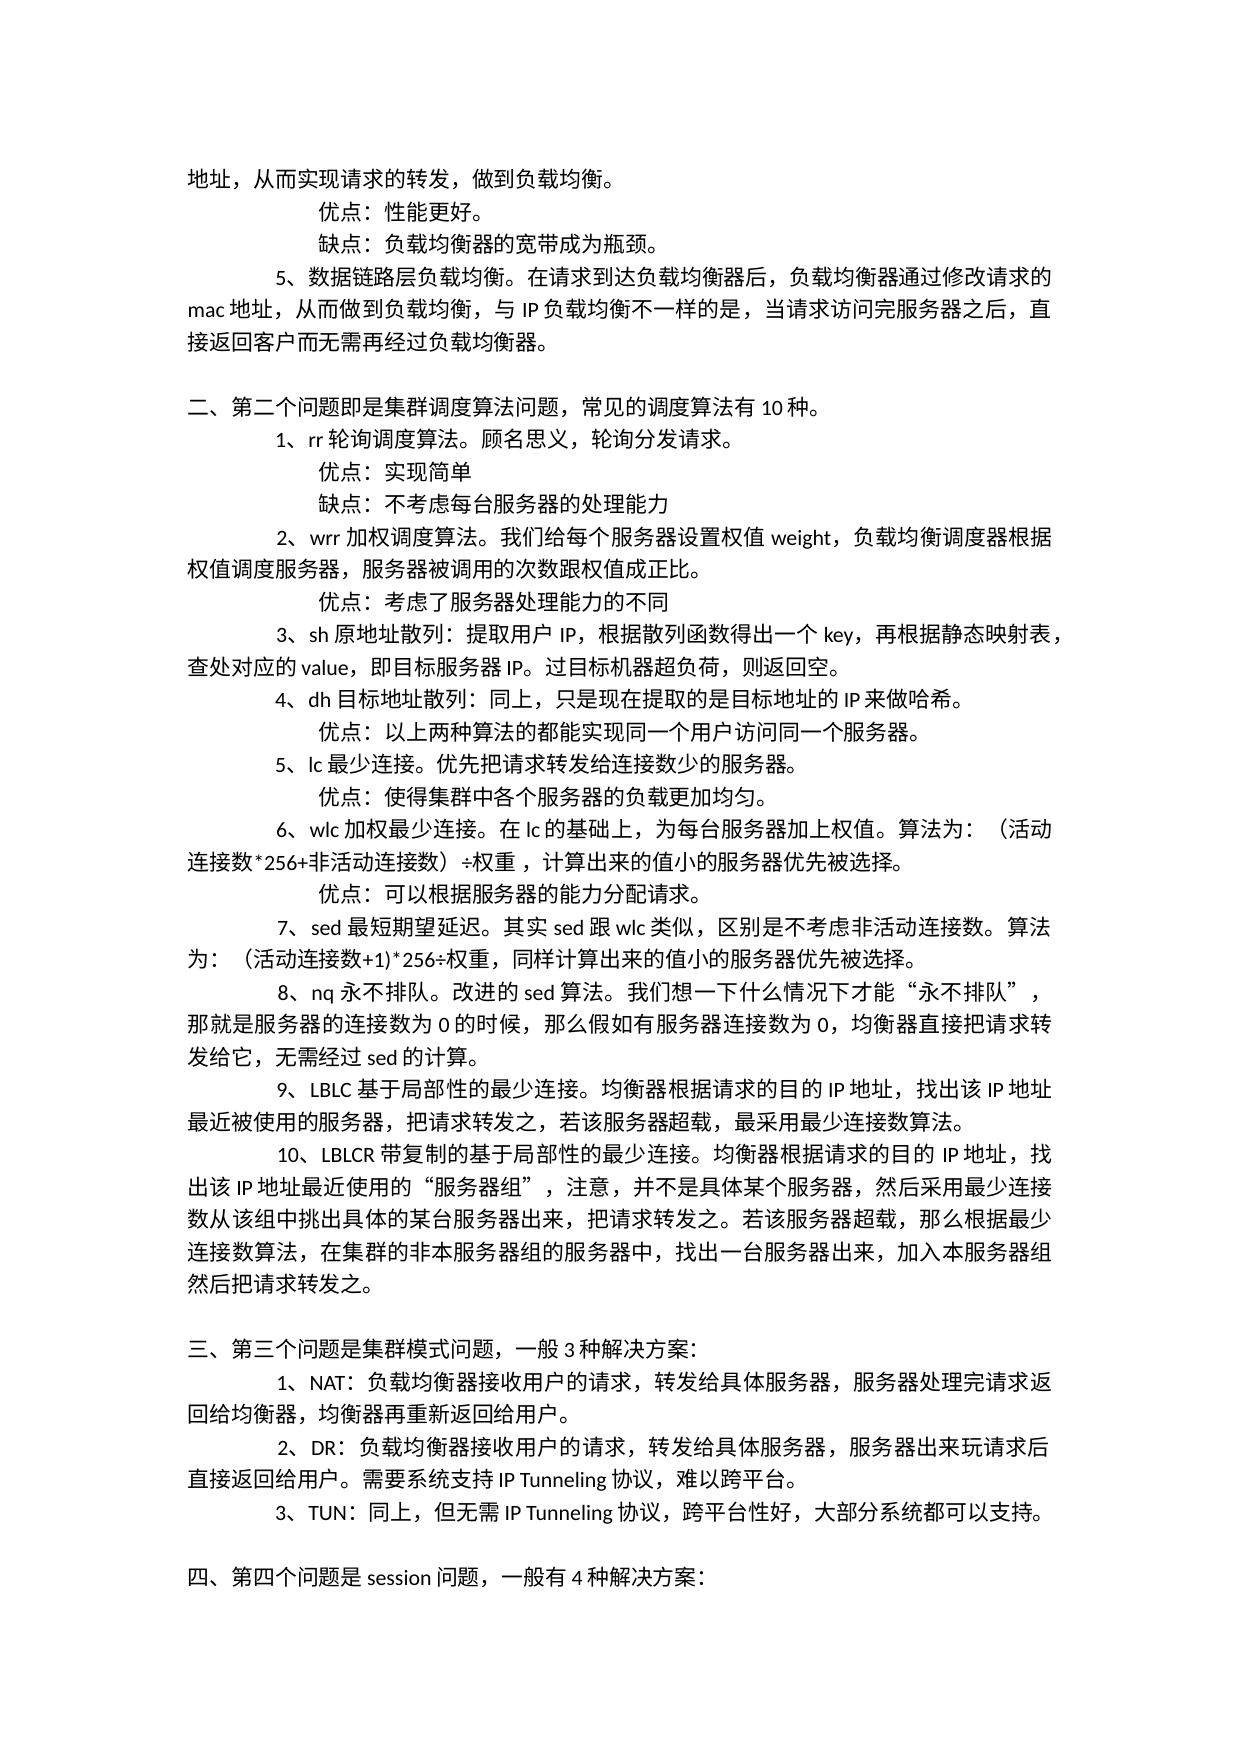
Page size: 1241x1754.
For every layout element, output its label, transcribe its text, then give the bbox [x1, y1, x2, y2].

text 2、DR：负载均衡器接收用户的请求，转发给具体服务器，服务器出来玩请求后直接返回给用户。需要系统支持IP Tunneling协议，难以跨平台。 [187, 1429, 1053, 1494]
list 优点：考虑了服务器处理能力的不同 [187, 584, 1053, 617]
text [187, 162, 1053, 194]
list 1、rr 轮询调度算法。顾名思义，轮询分发请求。 [187, 422, 1053, 454]
text 3、TUN：同上，但无需IP Tunneling协议，跨平台性好，大部分系统都可以支持。 [187, 1494, 1053, 1527]
text 四、第四个问题是session问题，一般有4种解决方案： [187, 1559, 1053, 1592]
list 3、sh 原地址散列：提取用户IP，根据散列函数得出一个key，再根据静态映射表，查处对应的value，即目标服务器IP。过目标机器超负荷，则返回空。 [187, 617, 1053, 682]
text 5、数据链路层负载均衡。在请求到达负载均衡器后，负载均衡器通过修改请求的mac地址，从而做到负载均衡，与IP负载均衡不一样的是，当请求访问完服务器之后，直接返回客户而无需再经过负载均衡器。 [187, 259, 1053, 357]
list 缺点：不考虑每台服务器的处理能力 [187, 487, 1053, 519]
list 优点：实现简单 [187, 454, 1053, 487]
text 1、NAT：负载均衡器接收用户的请求，转发给具体服务器，服务器处理完请求返回给均衡器，均衡器再重新返回给用户。 [187, 1364, 1053, 1429]
list 2、wrr 加权调度算法。我们给每个服务器设置权值weight，负载均衡调度器根据权值调度服务器，服务器被调用的次数跟权值成正比。 [187, 519, 1053, 584]
list 优点：以上两种算法的都能实现同一个用户访问同一个服务器。 [187, 714, 1053, 747]
list 优点：使得集群中各个服务器的负载更加均匀。 [187, 779, 1053, 812]
text 三、第三个问题是集群模式问题，一般3种解决方案： [187, 1332, 1053, 1364]
text 二、第二个问题即是集群调度算法问题，常见的调度算法有10种。 [187, 389, 1053, 422]
list 6、wlc 加权最少连接。在lc的基础上，为每台服务器加上权值。算法为：（活动连接数*256+非活动连接数）÷权重 ，计算出来的值小的服务器优先被选择。 [187, 812, 1053, 877]
list 10、LBLCR 带复制的基于局部性的最少连接。均衡器根据请求的目的IP地址，找出该IP地址最近使用的“服务器组”，注意，并不是具体某个服务器，然后采用最少连接数从该组中挑出具体的某台服务器出来，把请求转发之。若该服务器超载，那么根据最少连接数算法，在集群的非本服务器组的服务器中，找出一台服务器出来，加入本服务器组，然后把请求转发之。 [187, 1137, 1053, 1299]
list 9、LBLC 基于局部性的最少连接。均衡器根据请求的目的IP地址，找出该IP地址最近被使用的服务器，把请求转发之，若该服务器超载，最采用最少连接数算法。 [187, 1072, 1053, 1137]
list 8、nq 永不排队。改进的sed算法。我们想一下什么情况下才能“永不排队”，那就是服务器的连接数为0的时候，那么假如有服务器连接数为0，均衡器直接把请求转发给它，无需经过sed的计算。 [187, 974, 1053, 1072]
list 4、dh 目标地址散列：同上，只是现在提取的是目标地址的IP来做哈希。 [187, 682, 1053, 714]
list 7、sed 最短期望延迟。其实sed跟wlc类似，区别是不考虑非活动连接数。算法为：（活动连接数+1)*256÷权重，同样计算出来的值小的服务器优先被选择。 [187, 909, 1053, 974]
text 优点：性能更好。 [187, 194, 1053, 227]
list 优点：可以根据服务器的能力分配请求。 [187, 877, 1053, 909]
list 5、lc 最少连接。优先把请求转发给连接数少的服务器。 [187, 747, 1053, 779]
text 缺点：负载均衡器的宽带成为瓶颈。 [187, 227, 1053, 259]
